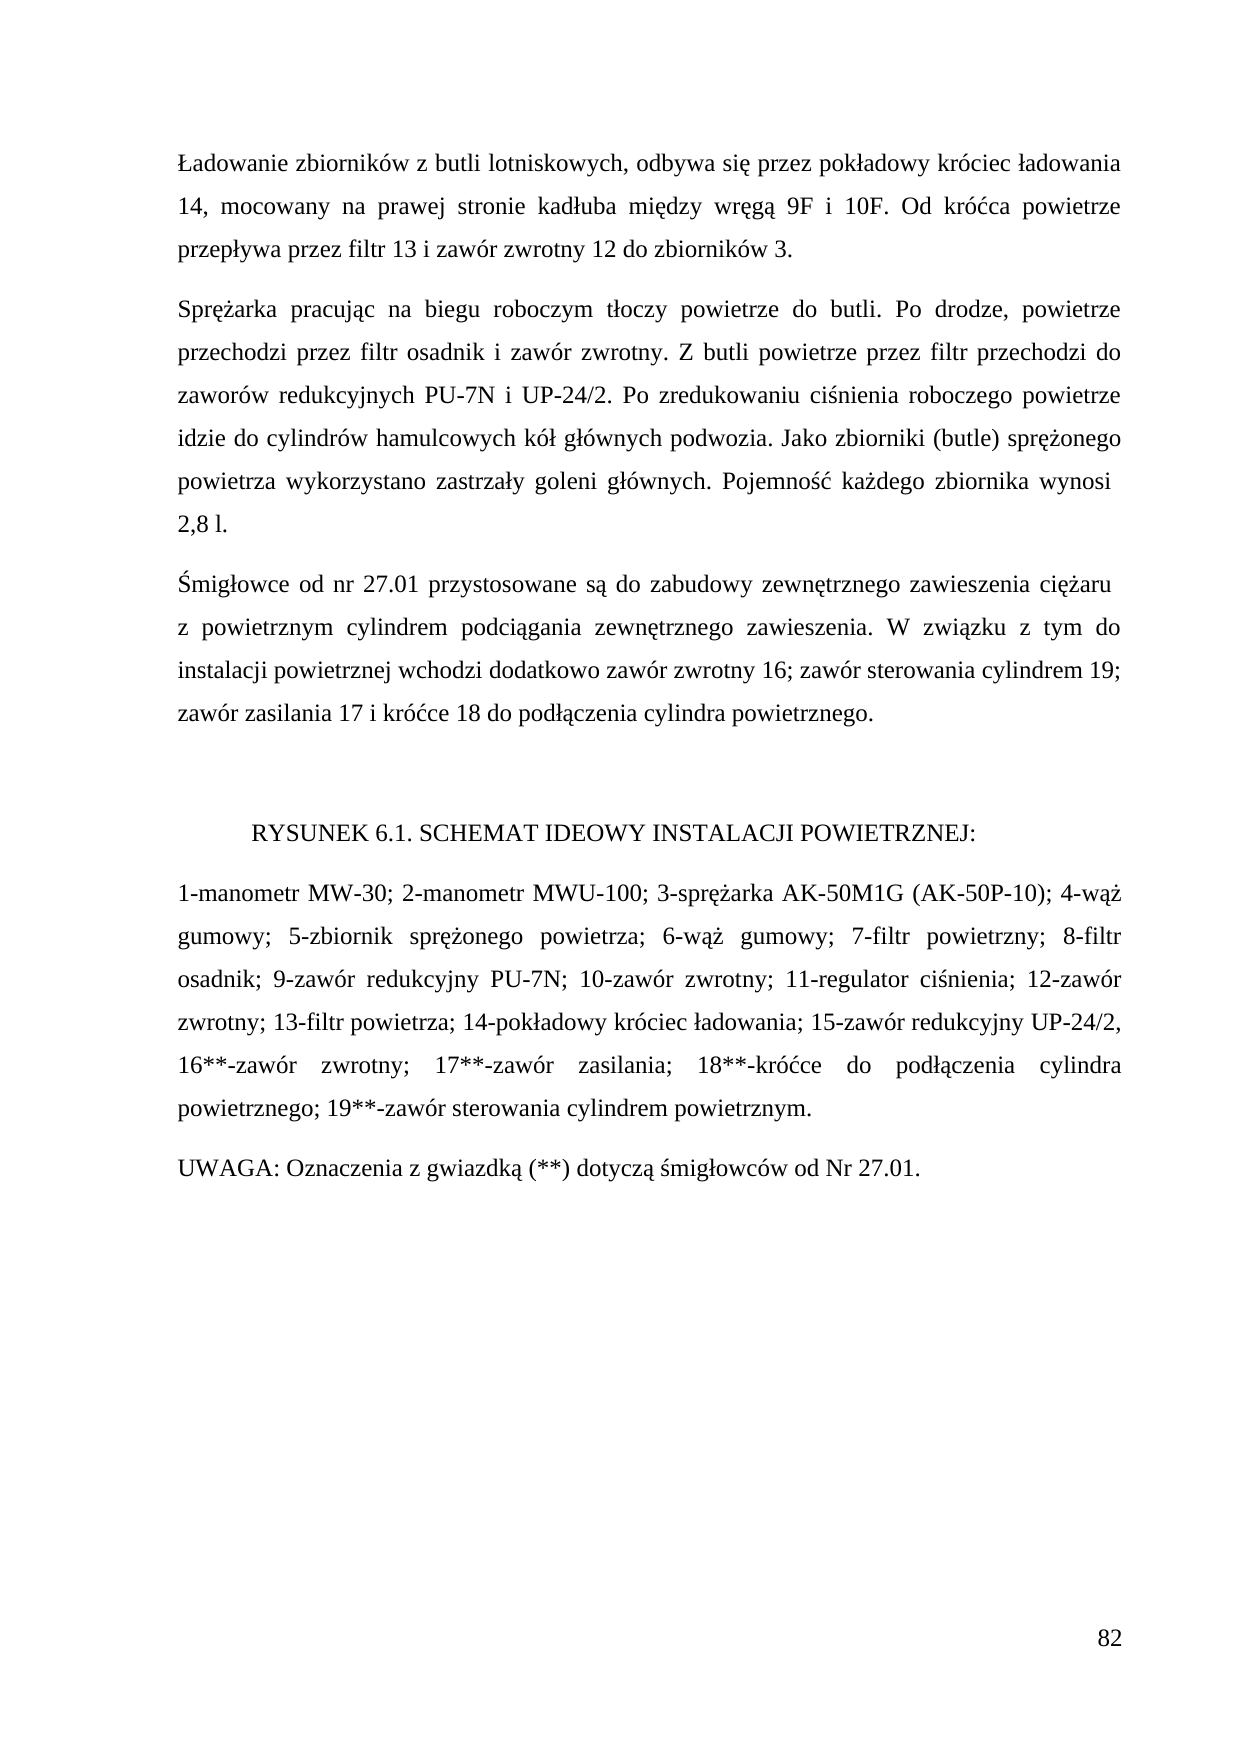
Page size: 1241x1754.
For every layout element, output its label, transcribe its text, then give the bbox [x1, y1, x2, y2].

text 1-manometr MW-30; 2-manometr MWU-100; 3-sprężarka AK-50M1G (AK-50P-10); 4-wąż gumowy; 5-zbiornik sprężonego powietrza; 6-wąż gumowy; 7-filtr powietrzny; 8-filtr osadnik; 9-zawór redukcyjny PU-7N; 10-zawór zwrotny; 11-regulator ciśnienia; 12-zawór zwrotny; 13-filtr powietrza; 14-pokładowy króciec ładowania; 15-zawór redukcyjny UP-24/2, 16**-zawór zwrotny; 17**-zawór zasilania; 18**-króćce do podłączenia cylindra powietrznego; 19**-zawór sterowania cylindrem powietrznym. [177, 878, 1122, 1122]
text UWAGA: Oznaczenia z gwiazdką (**) dotyczą śmigłowców od Nr 27.01. [177, 1153, 1122, 1182]
text Śmigłowce od nr 27.01 przystosowane są do zabudowy zewnętrznego zawieszenia ciężaru z powietrznym cylindrem podciągania zewnętrznego zawieszenia. W związku z tym do instalacji powietrznej wchodzi dodatkowo zawór zwrotny 16; zawór sterowania cylindrem 19; zawór zasilania 17 i króćce 18 do podłączenia cylindra powietrznego. [177, 569, 1122, 727]
text RYSUNEK 6.1. SCHEMAT IDEOWY INSTALACJI POWIETRZNEJ: [177, 818, 1122, 847]
text Sprężarka pracując na biegu roboczym tłoczy powietrze do butli. Po drodze, powietrze przechodzi przez filtr osadnik i zawór zwrotny. Z butli powietrze przez filtr przechodzi do zaworów redukcyjnych PU-7N i UP-24/2. Po zredukowaniu ciśnienia roboczego powietrze idzie do cylindrów hamulcowych kół głównych podwozia. Jako zbiorniki (butle) sprężonego powietrza wykorzystano zastrzały goleni głównych. Pojemność każdego zbiornika wynosi 2,8 l. [177, 294, 1122, 538]
text Ładowanie zbiorników z butli lotniskowych, odbywa się przez pokładowy króciec ładowania 14, mocowany na prawej stronie kadłuba między wręgą 9F i 10F. Od króćca powietrze przepływa przez filtr 13 i zawór zwrotny 12 do zbiorników 3. [177, 148, 1122, 263]
